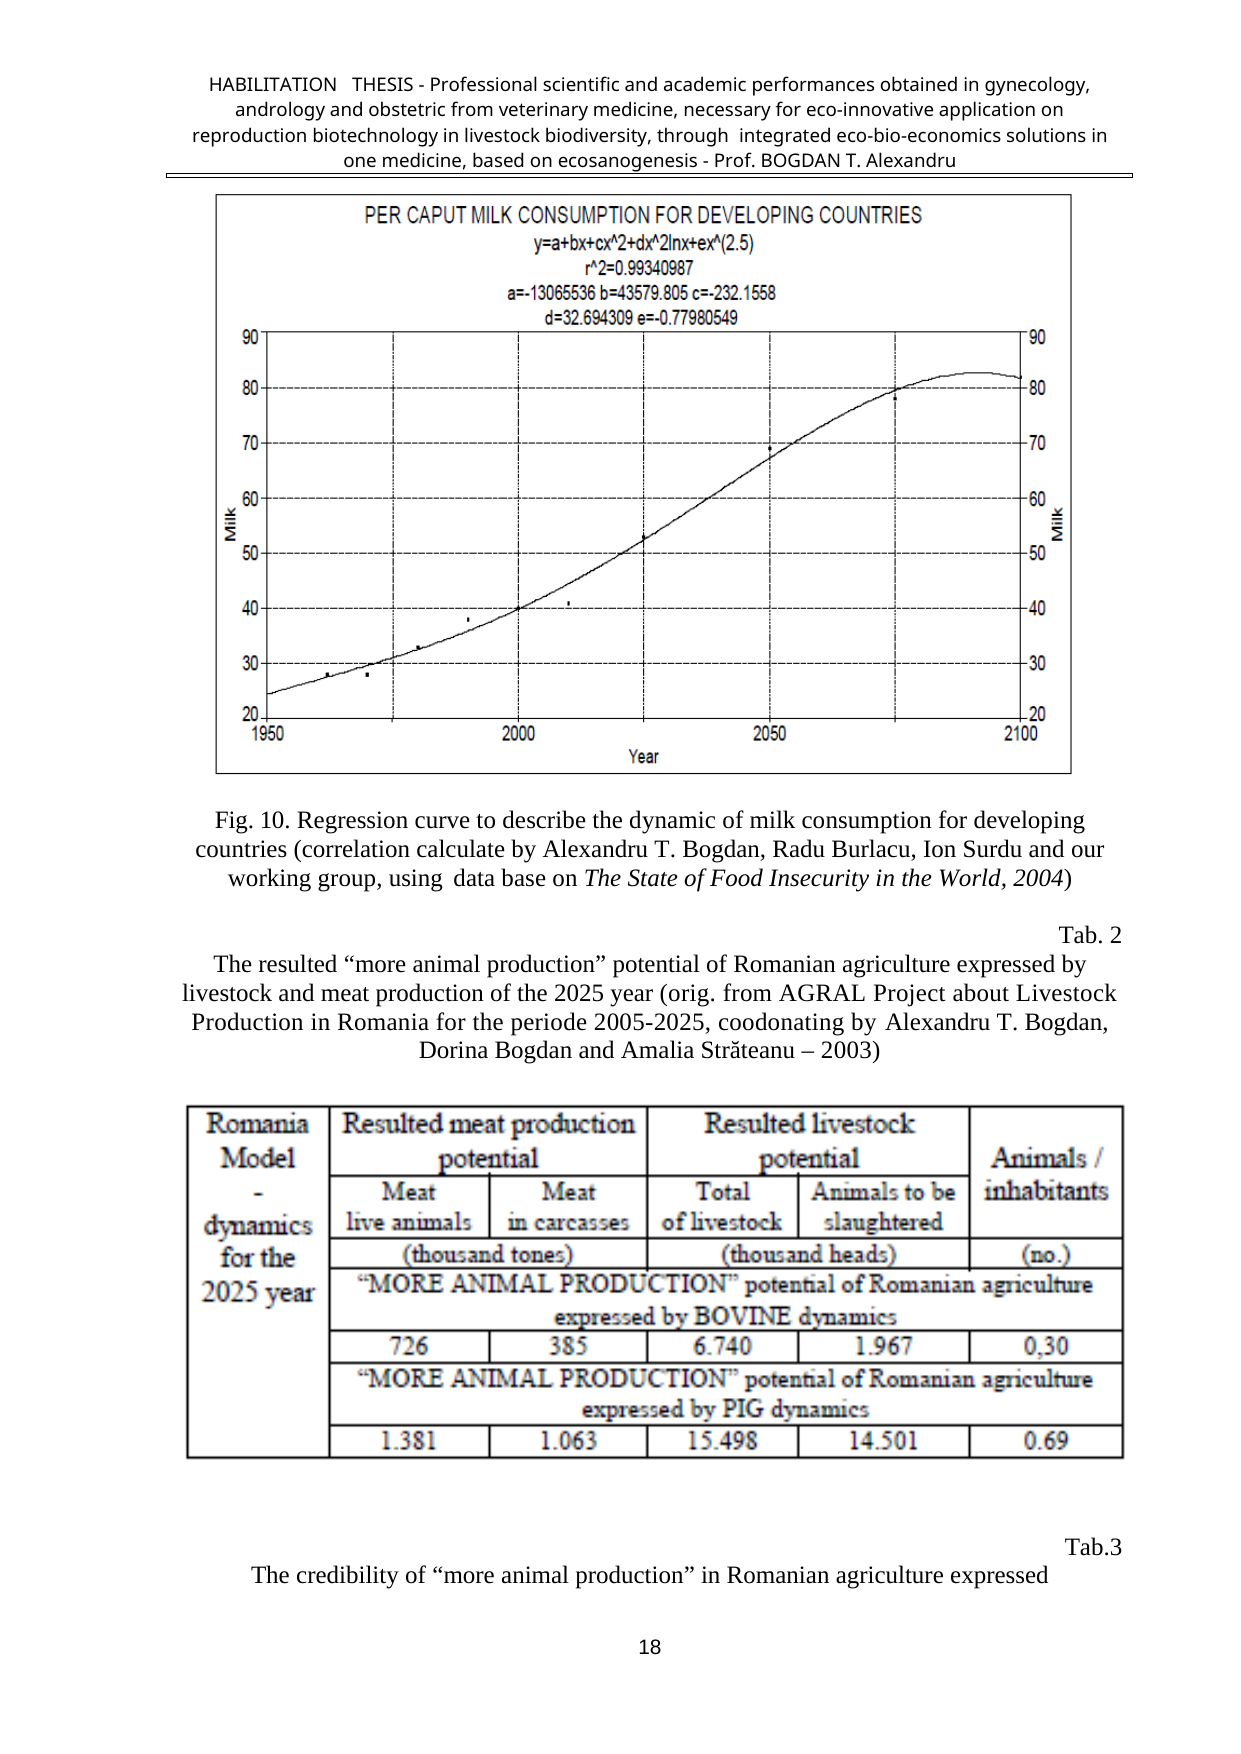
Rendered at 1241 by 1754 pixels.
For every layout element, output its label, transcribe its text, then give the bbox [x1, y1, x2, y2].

picture [214, 189, 1085, 782]
picture [177, 1092, 1129, 1475]
text The credibility of “more animal production” in Romanian agriculture expressed [177, 1560, 1122, 1589]
text The resulted “more animal production” potential of Romanian agriculture expressed by livestock and meat production of the 2025 year (orig. from AGRAL Project about Livestock Production in Romania for the periode 2005-2025, coodonating by Alexandru T. Bogdan, Dorina Bogdan and Amalia Străteanu – 2003) [177, 949, 1122, 1064]
text Tab. 2 [177, 920, 1122, 949]
text Fig. 10. Regression curve to describe the dynamic of milk consumption for developing countries (correlation calculate by Alexandru T. Bogdan, Radu Burlacu, Ion Surdu and our working group, using data base on The State of Food Insecurity in the World, 2004) [177, 805, 1122, 892]
text Tab.3 [177, 1532, 1122, 1560]
